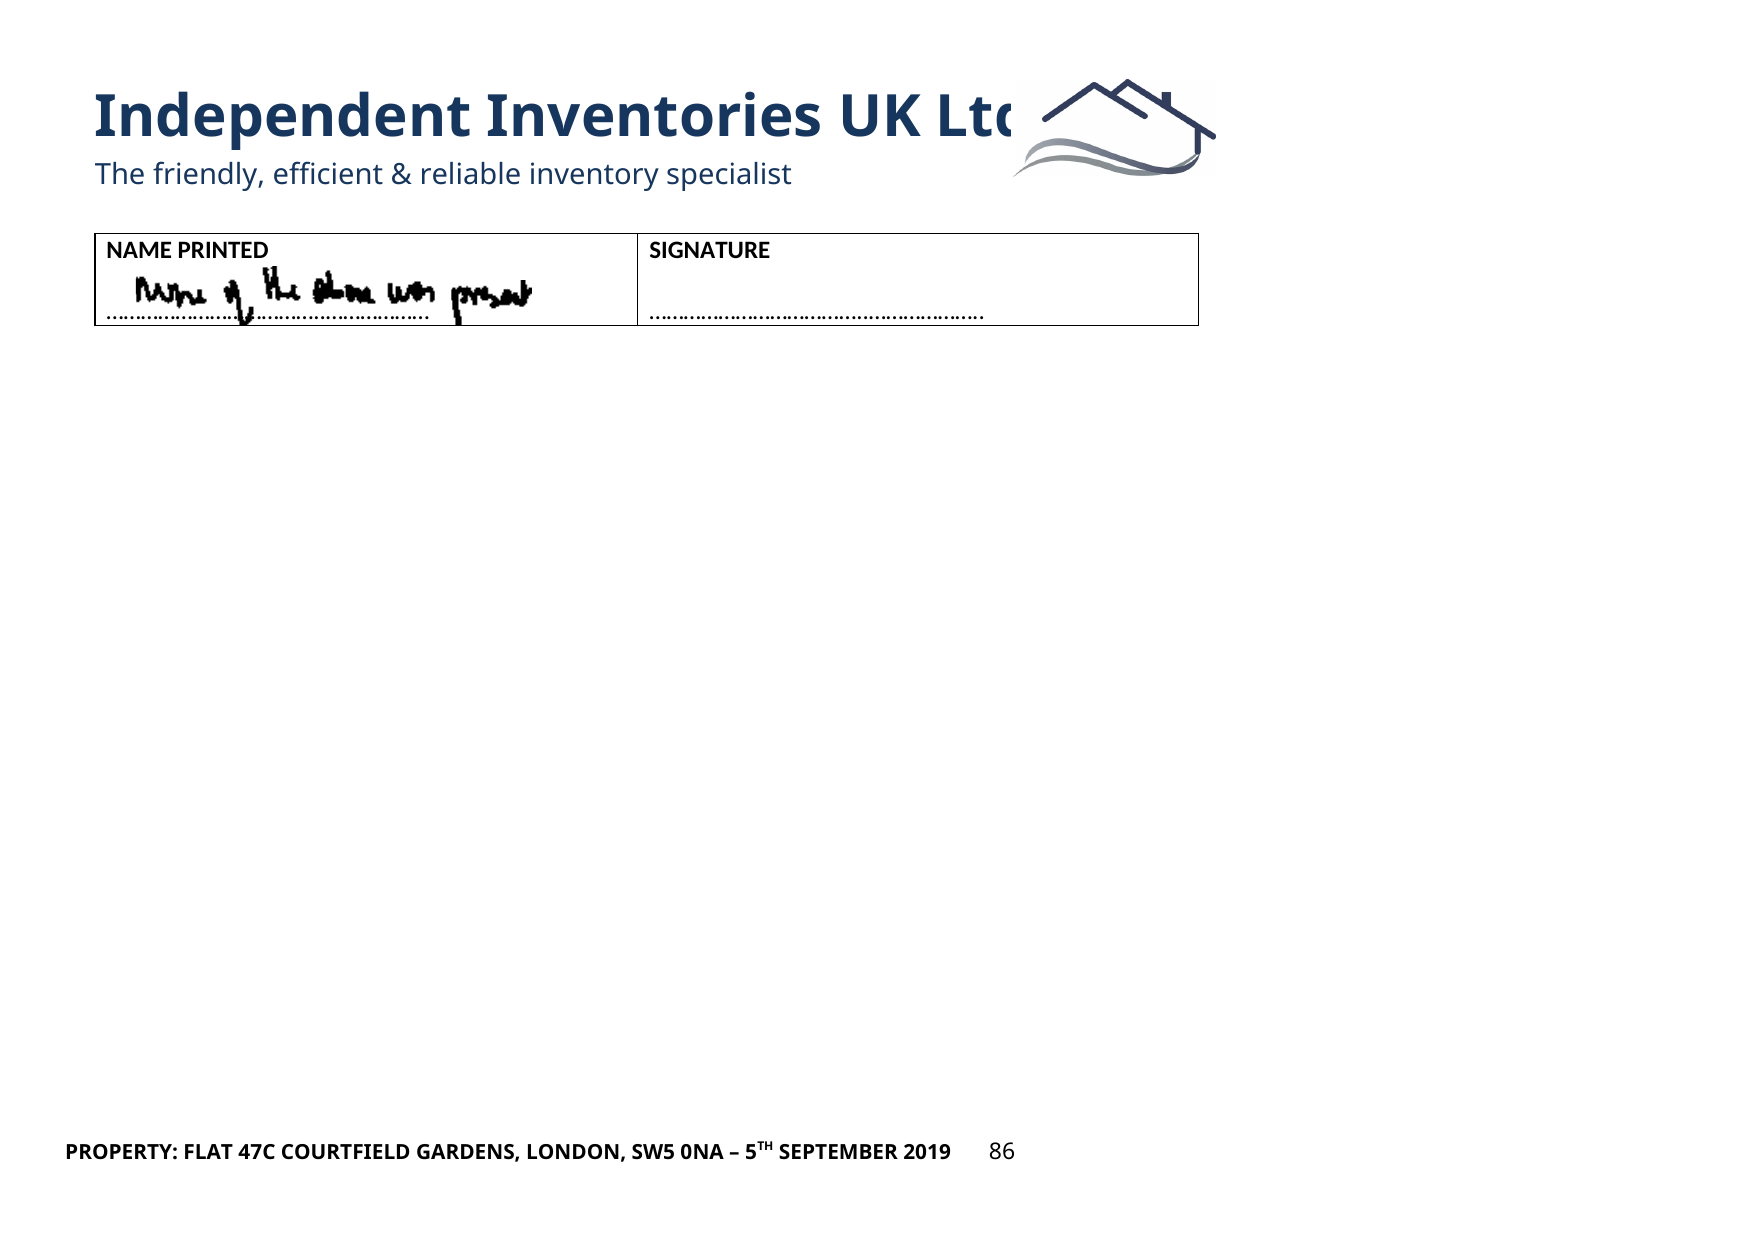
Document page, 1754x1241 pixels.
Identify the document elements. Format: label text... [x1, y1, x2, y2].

table_header NAME PRINTED ………………………………..……………… [96, 234, 637, 325]
table_header SIGNATURE ………………………………..……………….. [638, 234, 1198, 325]
picture [1011, 79, 1216, 177]
picture [451, 280, 532, 326]
picture [135, 266, 435, 326]
